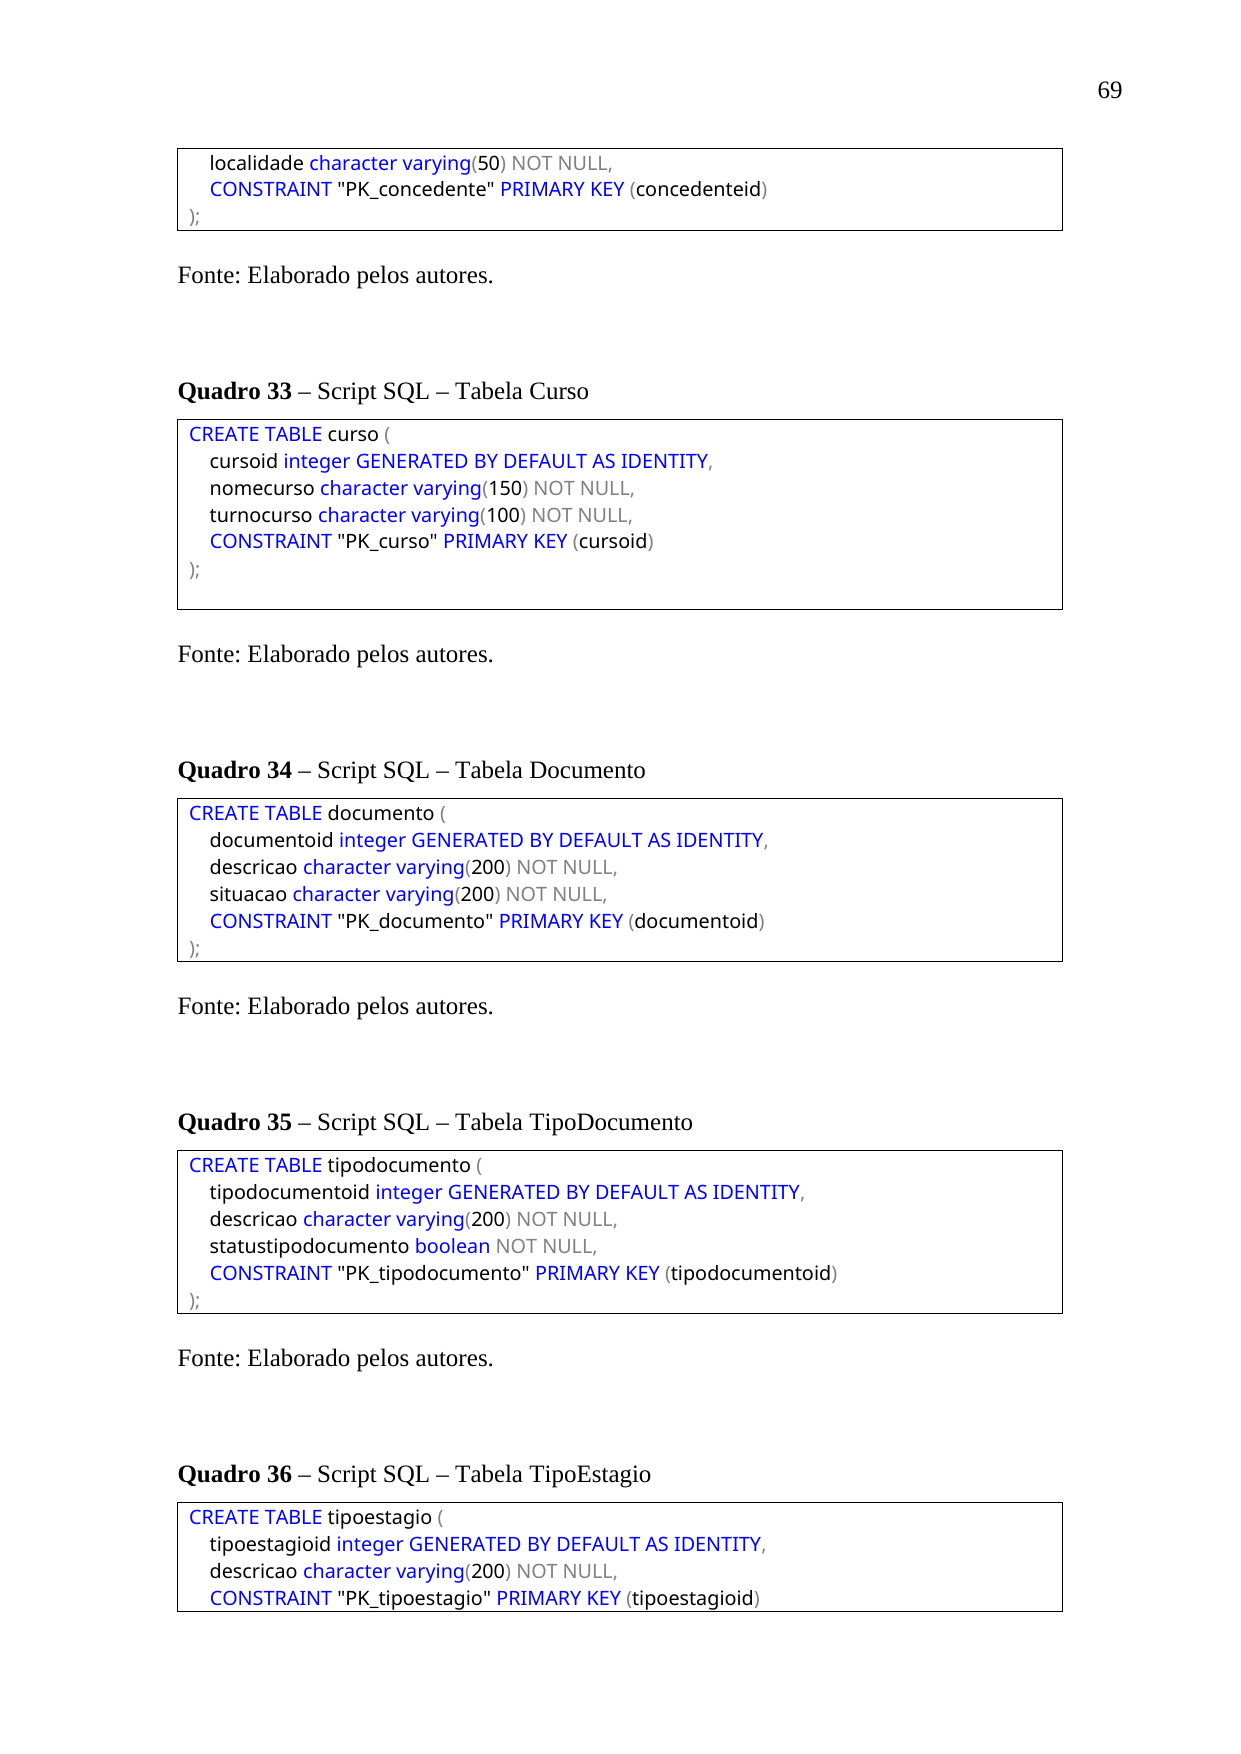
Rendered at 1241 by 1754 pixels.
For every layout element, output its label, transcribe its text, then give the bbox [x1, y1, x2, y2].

text Quadro 34 – Script SQL – Tabela Documento [177, 755, 1122, 783]
table_header CREATE TABLE documento ( documentoid integer GENERATED BY DEFAULT AS IDENTITY, descricao character varying(200) NOT NULL, situacao character varying(200) NOT NULL, CONSTRAINT "PK_documento" PRIMARY KEY (documentoid) ); [178, 799, 1062, 961]
text Quadro 35 – Script SQL – Tabela TipoDocumento [177, 1107, 1122, 1136]
text Quadro 33 – Script SQL – Tabela Curso [177, 376, 1122, 404]
text Quadro 36 – Script SQL – Tabela TipoEstagio [177, 1459, 1122, 1488]
text Fonte: Elaborado pelos autores. [177, 991, 1122, 1020]
table_header CREATE TABLE tipodocumento ( tipodocumentoid integer GENERATED BY DEFAULT AS IDENTITY, descricao character varying(200) NOT NULL, statustipodocumento boolean NOT NULL, CONSTRAINT "PK_tipodocumento" PRIMARY KEY (tipodocumentoid) ); [178, 1151, 1062, 1313]
table_header CREATE TABLE curso ( cursoid integer GENERATED BY DEFAULT AS IDENTITY, nomecurso character varying(150) NOT NULL, turnocurso character varying(100) NOT NULL, CONSTRAINT "PK_curso" PRIMARY KEY (cursoid) ); [178, 420, 1062, 609]
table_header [178, 149, 1062, 230]
text Fonte: Elaborado pelos autores. [177, 260, 1122, 289]
text Fonte: Elaborado pelos autores. [177, 1343, 1122, 1372]
text Fonte: Elaborado pelos autores. [177, 639, 1122, 668]
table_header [178, 1503, 1062, 1611]
